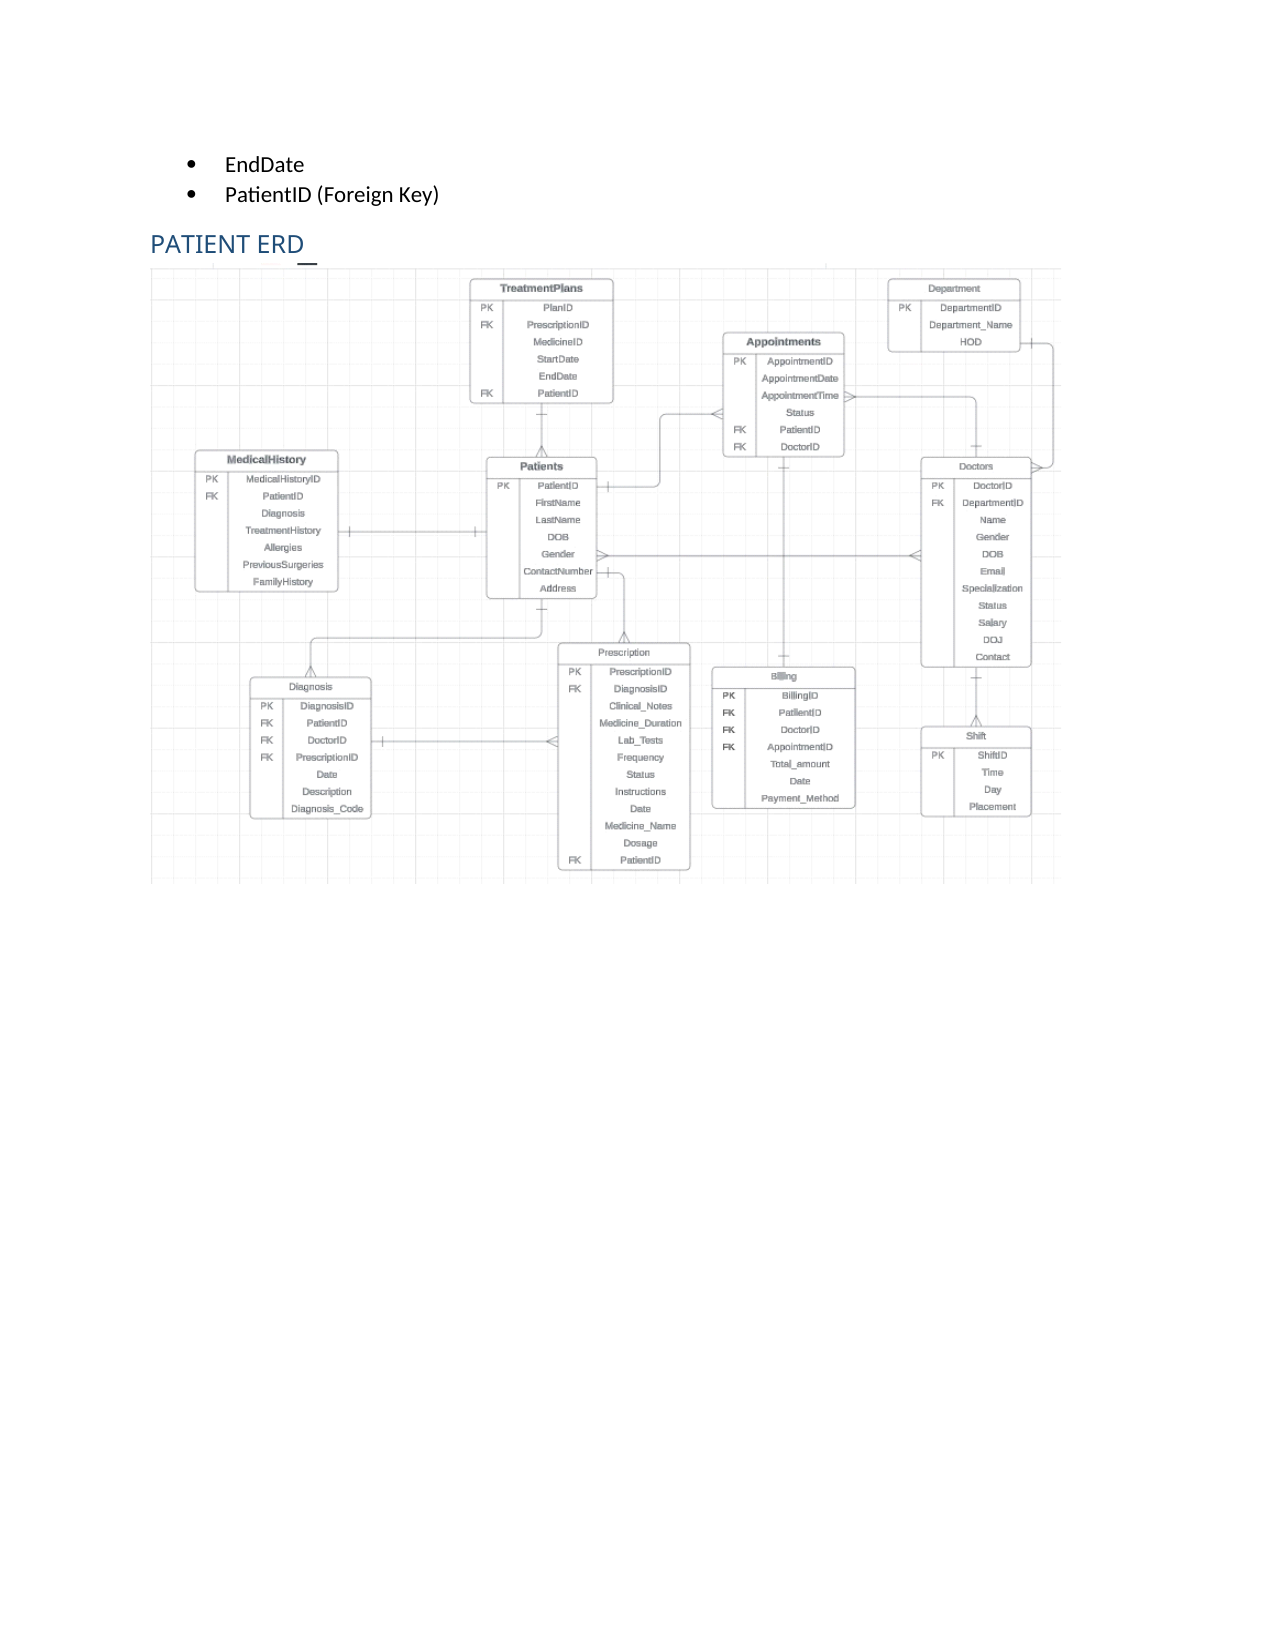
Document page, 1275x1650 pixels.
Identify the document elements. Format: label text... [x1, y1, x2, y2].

subtitle PATIENT ERD [150, 227, 1125, 261]
list EndDate [187, 150, 1125, 178]
picture [150, 263, 1062, 884]
list PatientID (Foreign Key) [187, 180, 1125, 208]
